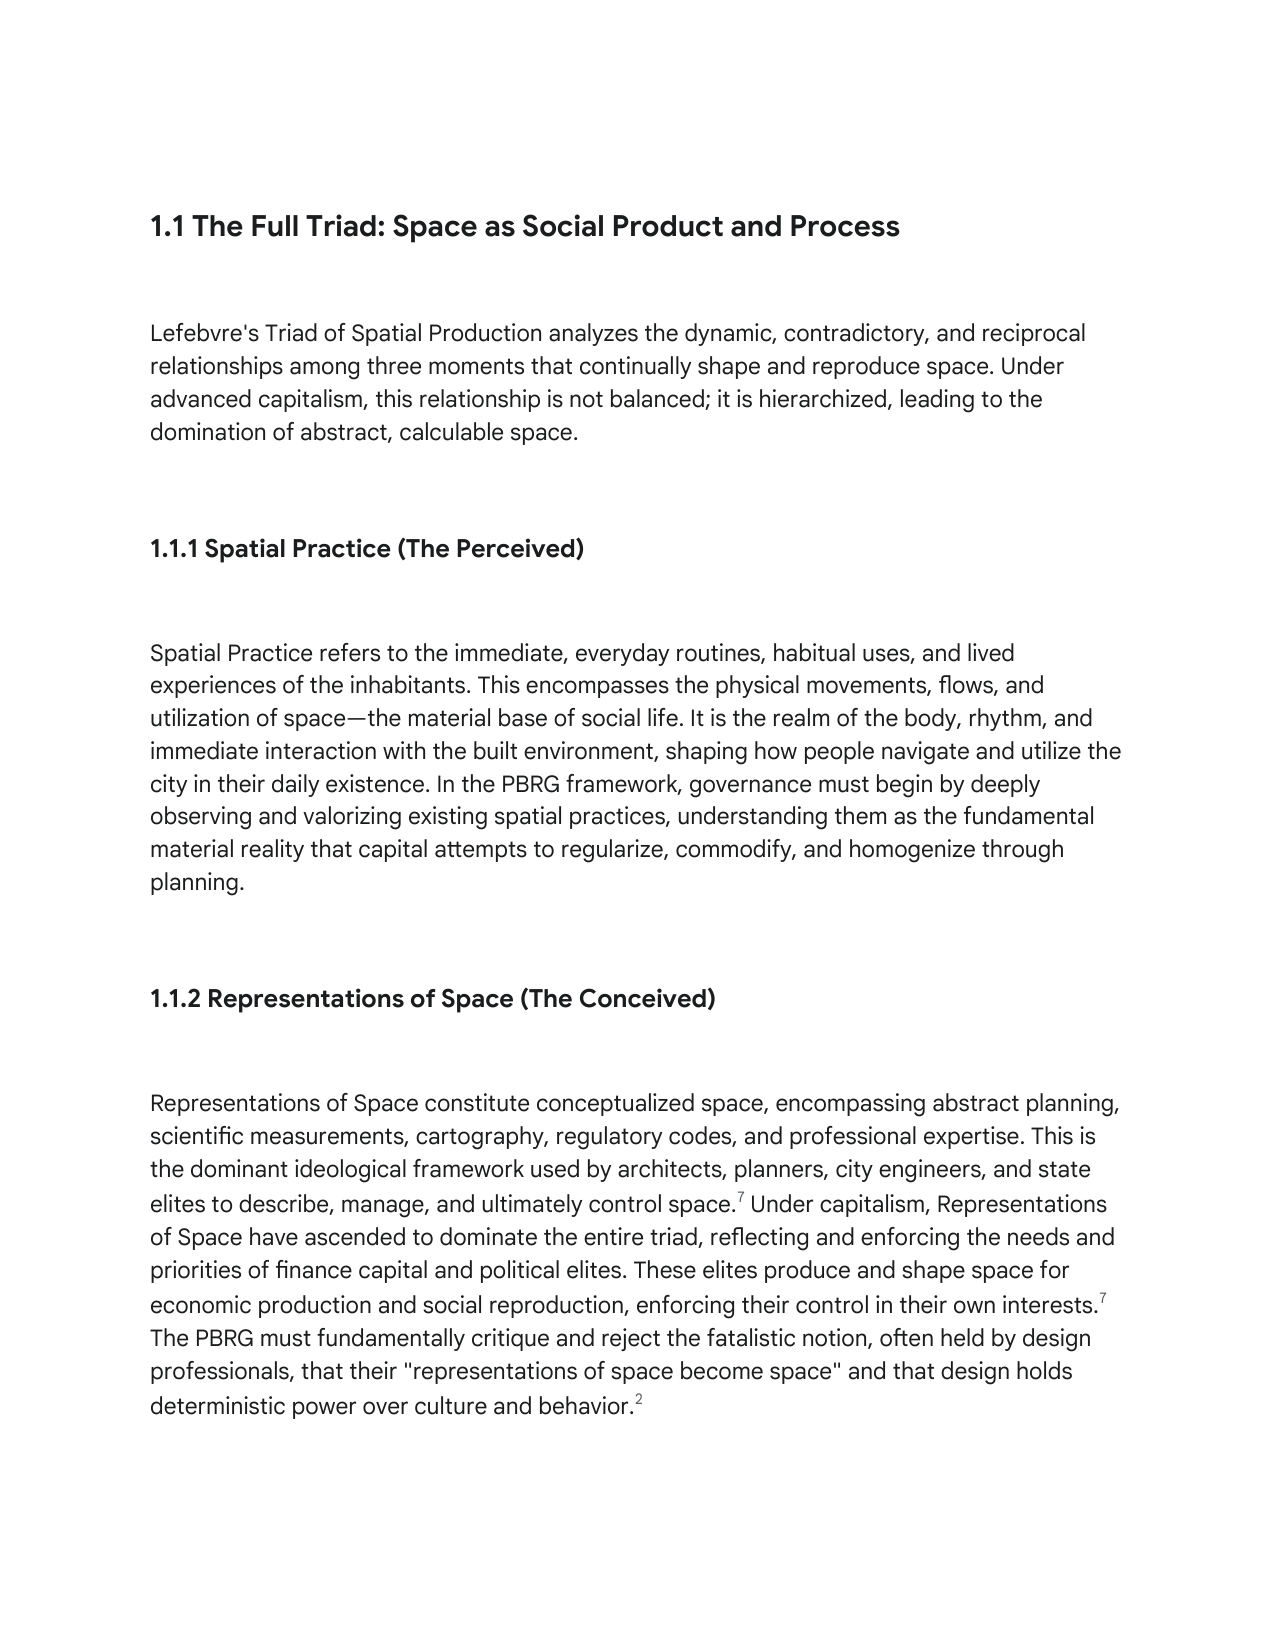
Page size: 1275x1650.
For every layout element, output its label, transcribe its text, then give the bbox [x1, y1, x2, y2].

text Spatial Practice refers to the immediate, everyday routines, habitual uses, and lived experiences of the inhabitants. This encompasses the physical movements, flows, and utilization of space—the material base of social life. It is the realm of the body, rhythm, and immediate interaction with the built environment, shaping how people navigate and utilize the city in their daily existence. In the PBRG framework, governance must begin by deeply observing and valorizing existing spatial practices, understanding them as the fundamental material reality that capital attempts to regularize, commodify, and homogenize through planning. [150, 639, 1125, 897]
subtitle 1.1.2 Representations of Space (The Conceived) [150, 983, 1125, 1015]
subtitle 1.1 The Full Triad: Space as Social Product and Process [150, 208, 1125, 244]
subtitle 1.1.1 Spatial Practice (The Perceived) [150, 533, 1125, 564]
text Representations of Space constitute conceptualized space, encompassing abstract planning, scientific measurements, cartography, regulatory codes, and professional expertise. This is the dominant ideological framework used by architects, planners, city engineers, and state elites to describe, manage, and ultimately control space.7 Under capitalism, Representations of Space have ascended to dominate the entire triad, reflecting and enforcing the needs and priorities of finance capital and political elites. These elites produce and shape space for economic production and social reproduction, enforcing their control in their own interests.7 The PBRG must fundamentally critique and reject the fatalistic notion, often held by design professionals, that their "representations of space become space" and that design holds deterministic power over culture and behavior.2 [150, 1089, 1125, 1422]
text Lefebvre's Triad of Spatial Production analyzes the dynamic, contradictory, and reciprocal relationships among three moments that continually shape and reproduce space. Under advanced capitalism, this relationship is not balanced; it is hierarchized, leading to the domination of abstract, calculable space. [150, 319, 1125, 446]
